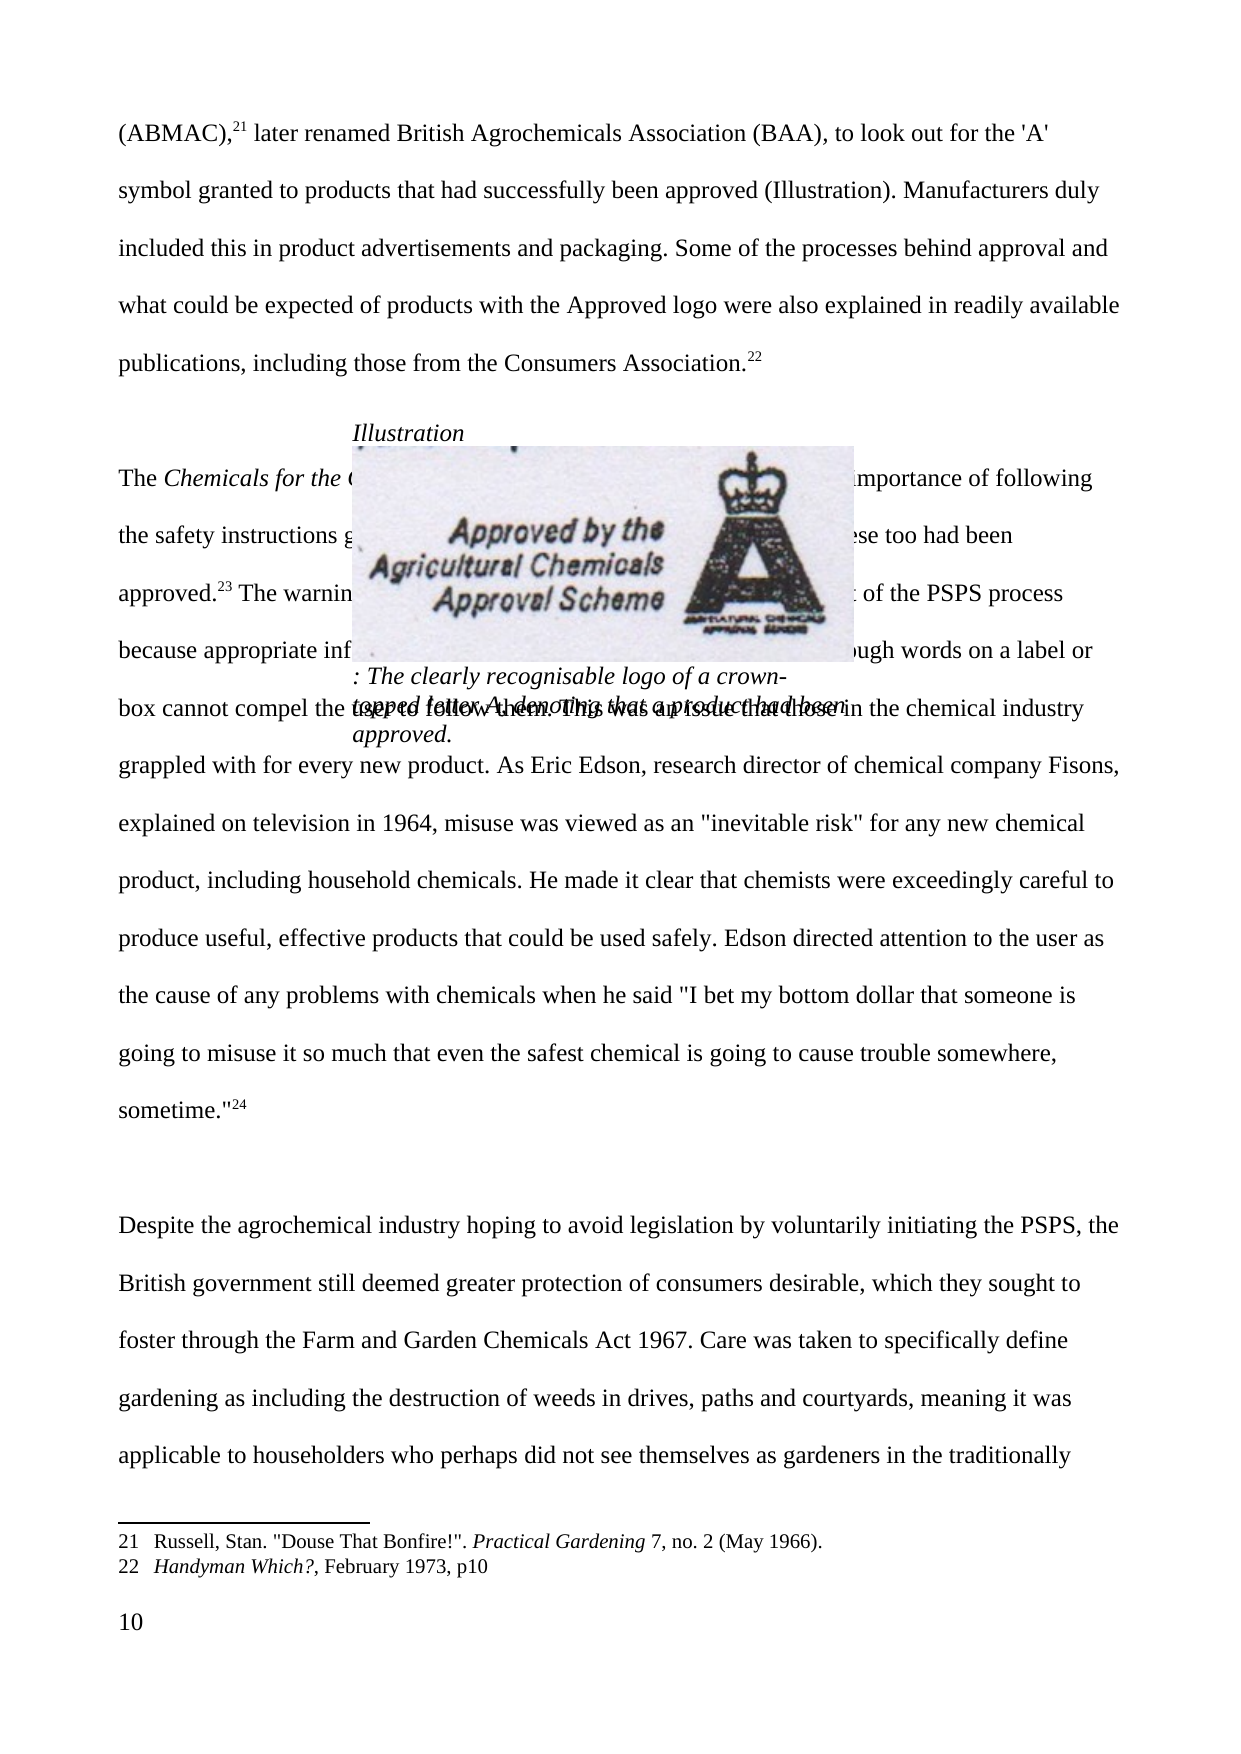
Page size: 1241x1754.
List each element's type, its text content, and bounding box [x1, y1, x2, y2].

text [118, 118, 1122, 377]
text The Chemicals for the Gardener booklet also took care to emphasise the importance of following the safety instructions given by the manufacturer on the label, because these too had been approved. The warnings and instructions for use were scrutinised as part of the PSPS process because appropriate information reduces the likelihood of accidents, although words on a label or box cannot compel the user to follow them. This was an issue that those in the chemical industry grappled with for every new product. As Eric Edson, research director of chemical company Fisons, explained on television in 1964, misuse was viewed as an "inevitable risk" for any new chemical product, including household chemicals. He made it clear that chemists were exceedingly careful to produce useful, effective products that could be used safely. Edson directed attention to the user as the cause of any problems with chemicals when he said "I bet my bottom dollar that someone is going to misuse it so much that even the safest chemical is going to cause trouble somewhere, sometime." [118, 463, 1122, 1124]
picture [352, 446, 854, 662]
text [118, 1211, 1122, 1469]
